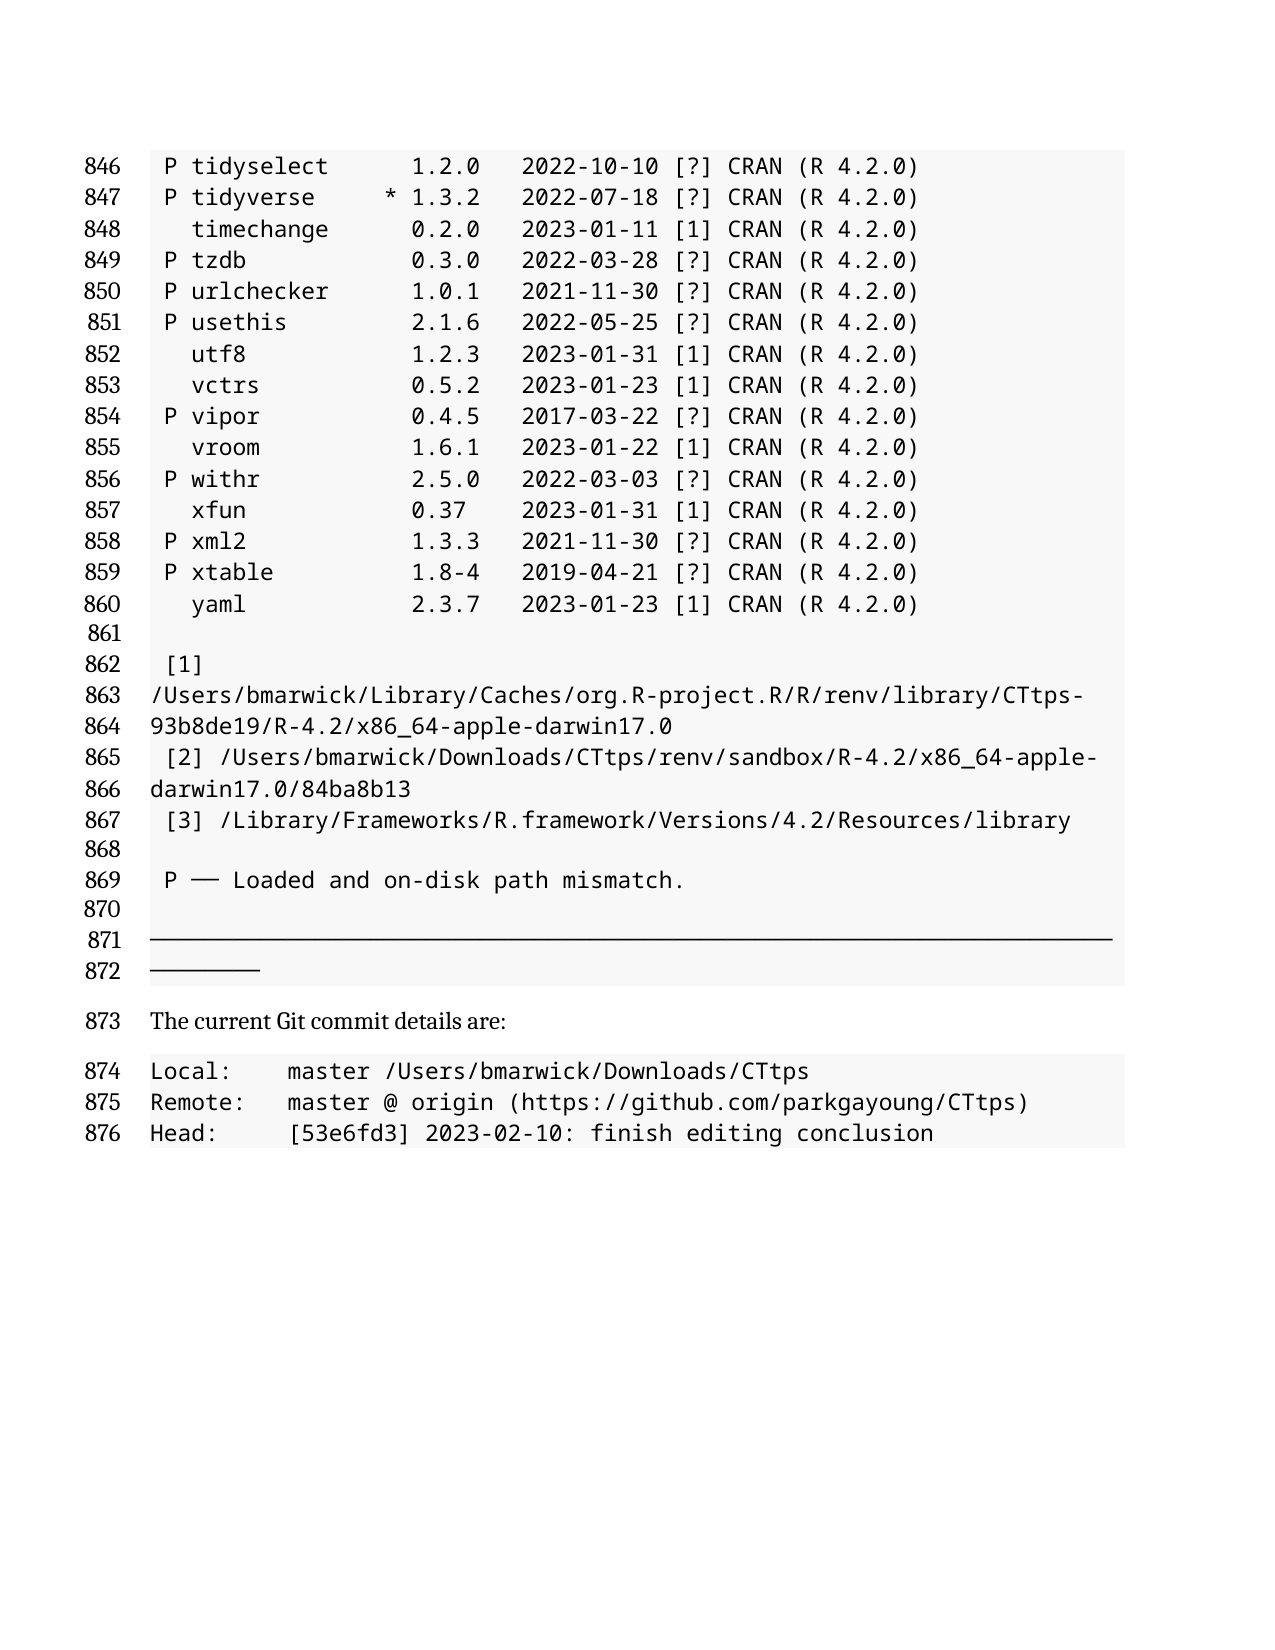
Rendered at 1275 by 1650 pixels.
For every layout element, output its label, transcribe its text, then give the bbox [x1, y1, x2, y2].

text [150, 150, 1125, 986]
text Local: master /Users/bmarwick/Downloads/CTtps Remote: master @ origin (https://github.com/parkgayoung/CTtps) Head: [53e6fd3] 2023-02-10: finish editing conclusion [150, 1054, 1125, 1148]
text The current Git commit details are: [150, 1007, 1125, 1036]
